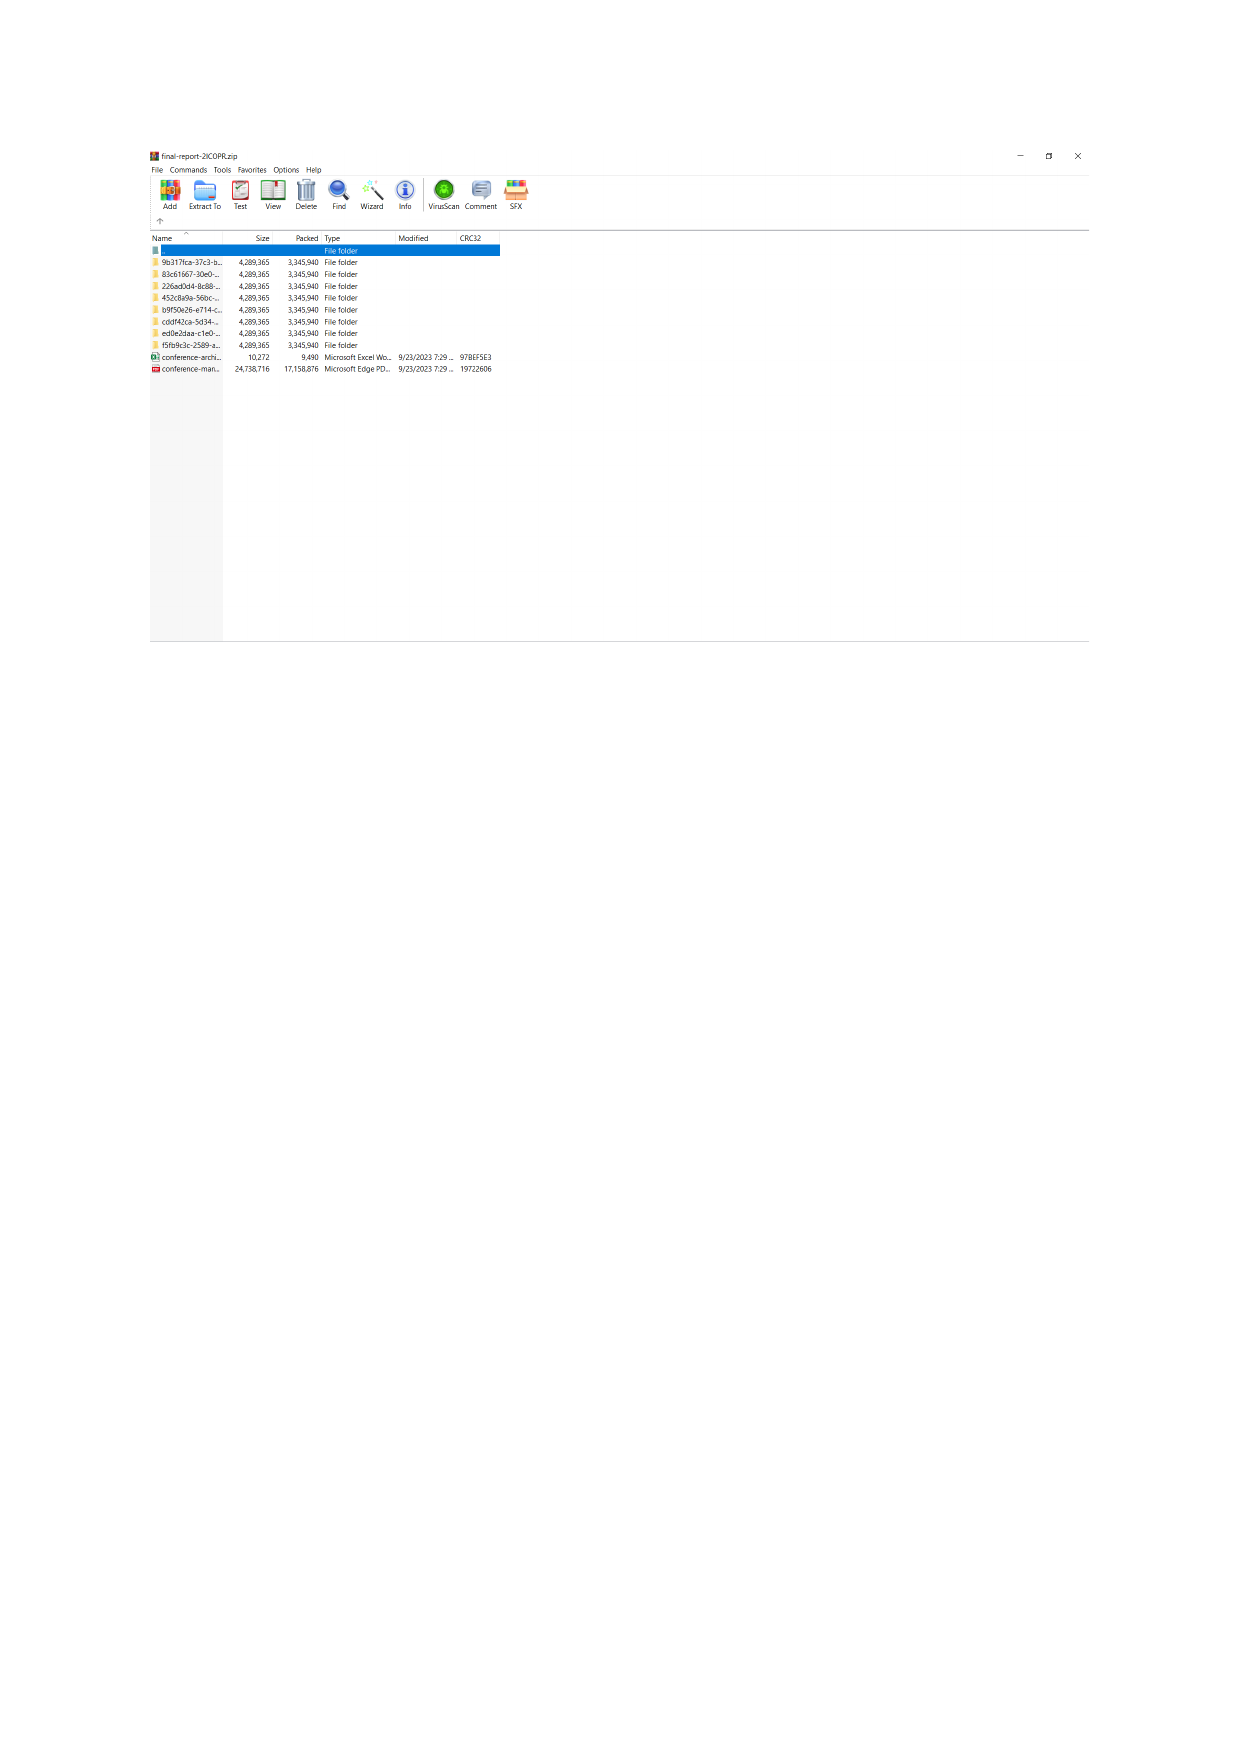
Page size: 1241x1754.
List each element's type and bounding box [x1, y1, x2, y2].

picture [150, 150, 1090, 642]
